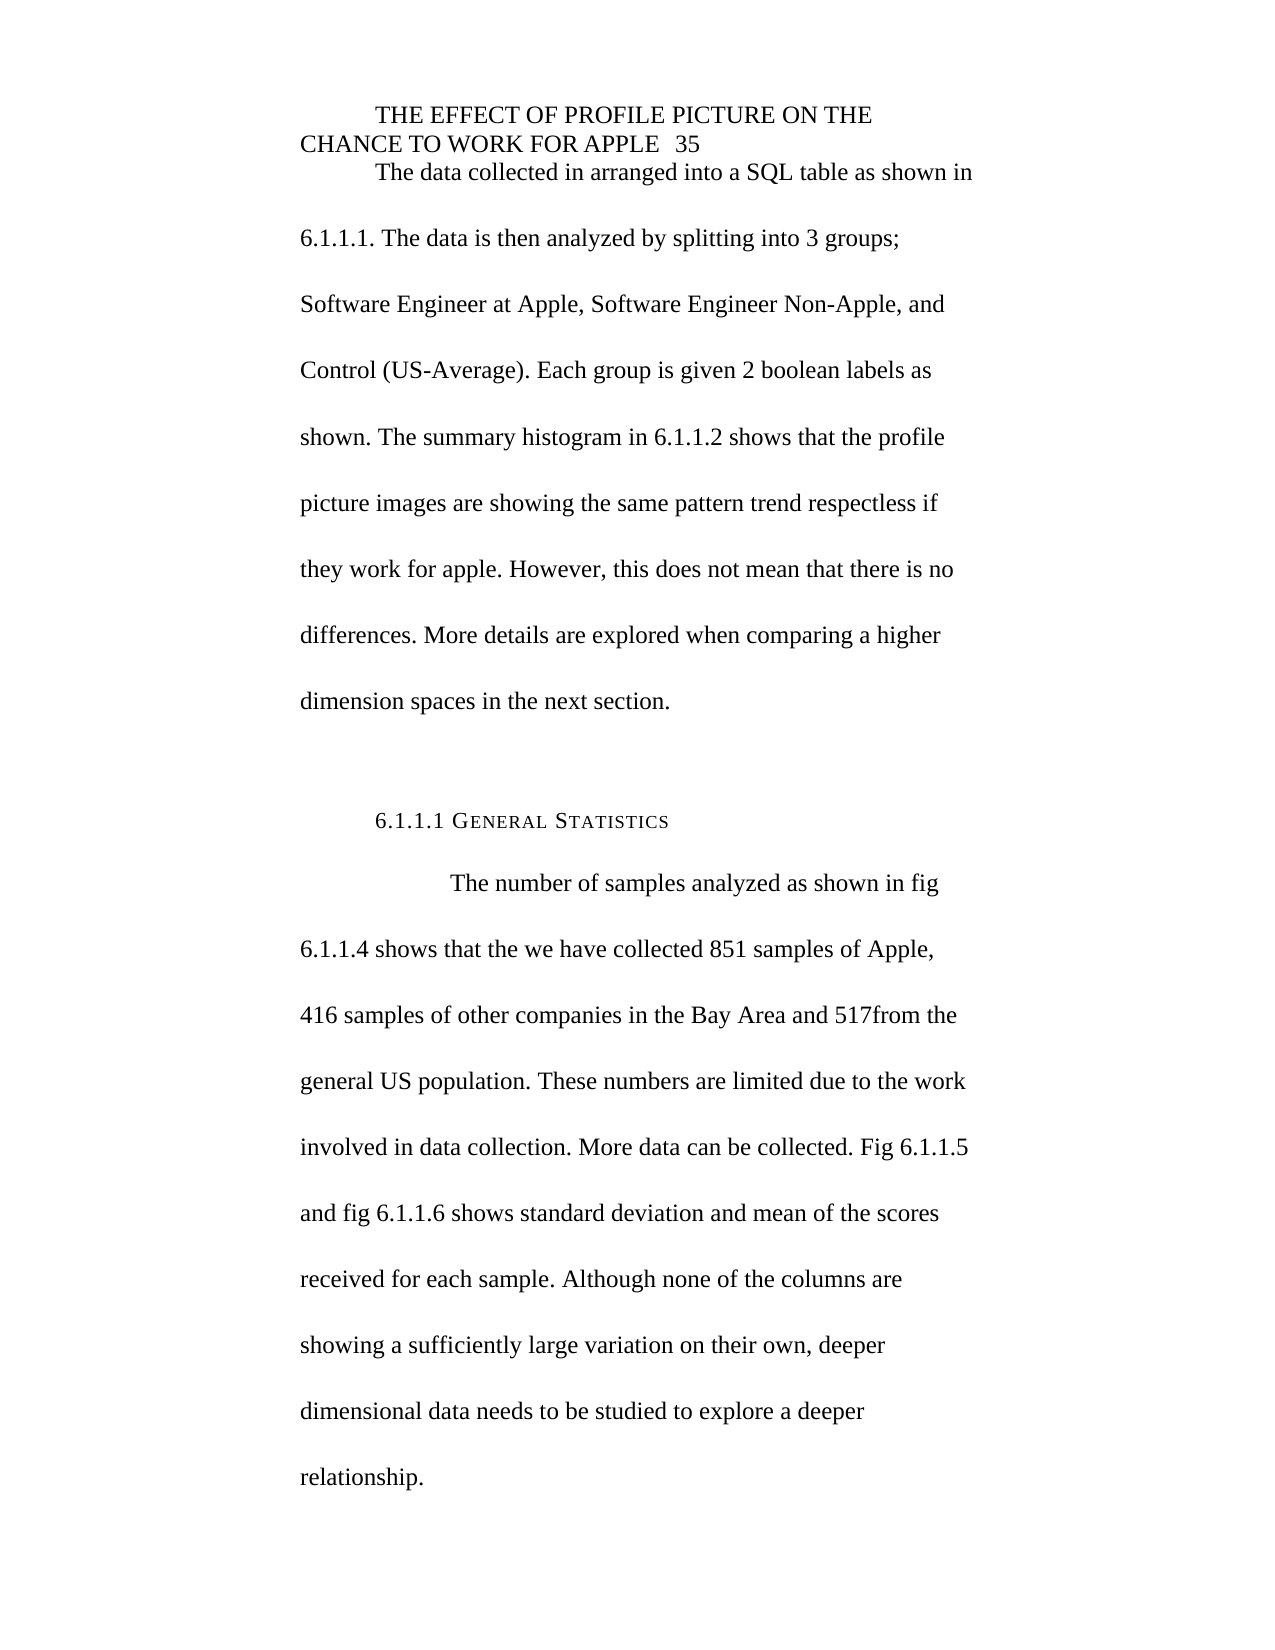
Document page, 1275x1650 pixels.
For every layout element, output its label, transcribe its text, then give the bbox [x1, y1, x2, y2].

text The data collected in arranged into a SQL table as shown in 6.1.1.1. The data is then analyzed by splitting into 3 groups; Software Engineer at Apple, Software Engineer Non-Apple, and Control (US-Average). Each group is given 2 boolean labels as shown. The summary histogram in 6.1.1.2 shows that the profile picture images are showing the same pattern trend respectless if they work for apple. However, this does not mean that there is no differences. More details are explored when comparing a higher dimension spaces in the next section. [300, 157, 975, 714]
text The number of samples analyzed as shown in fig 6.1.1.4 shows that the we have collected 851 samples of Apple, 416 samples of other companies in the Bay Area and 517from the general US population. These numbers are limited due to the work involved in data collection. More data can be collected. Fig 6.1.1.5 and fig 6.1.1.6 shows standard deviation and mean of the scores received for each sample. Although none of the columns are showing a sufficiently large variation on their own, deeper dimensional data needs to be studied to explore a deeper relationship. [300, 868, 975, 1491]
subtitle 6.1.1.1 General Statistics [300, 807, 975, 833]
